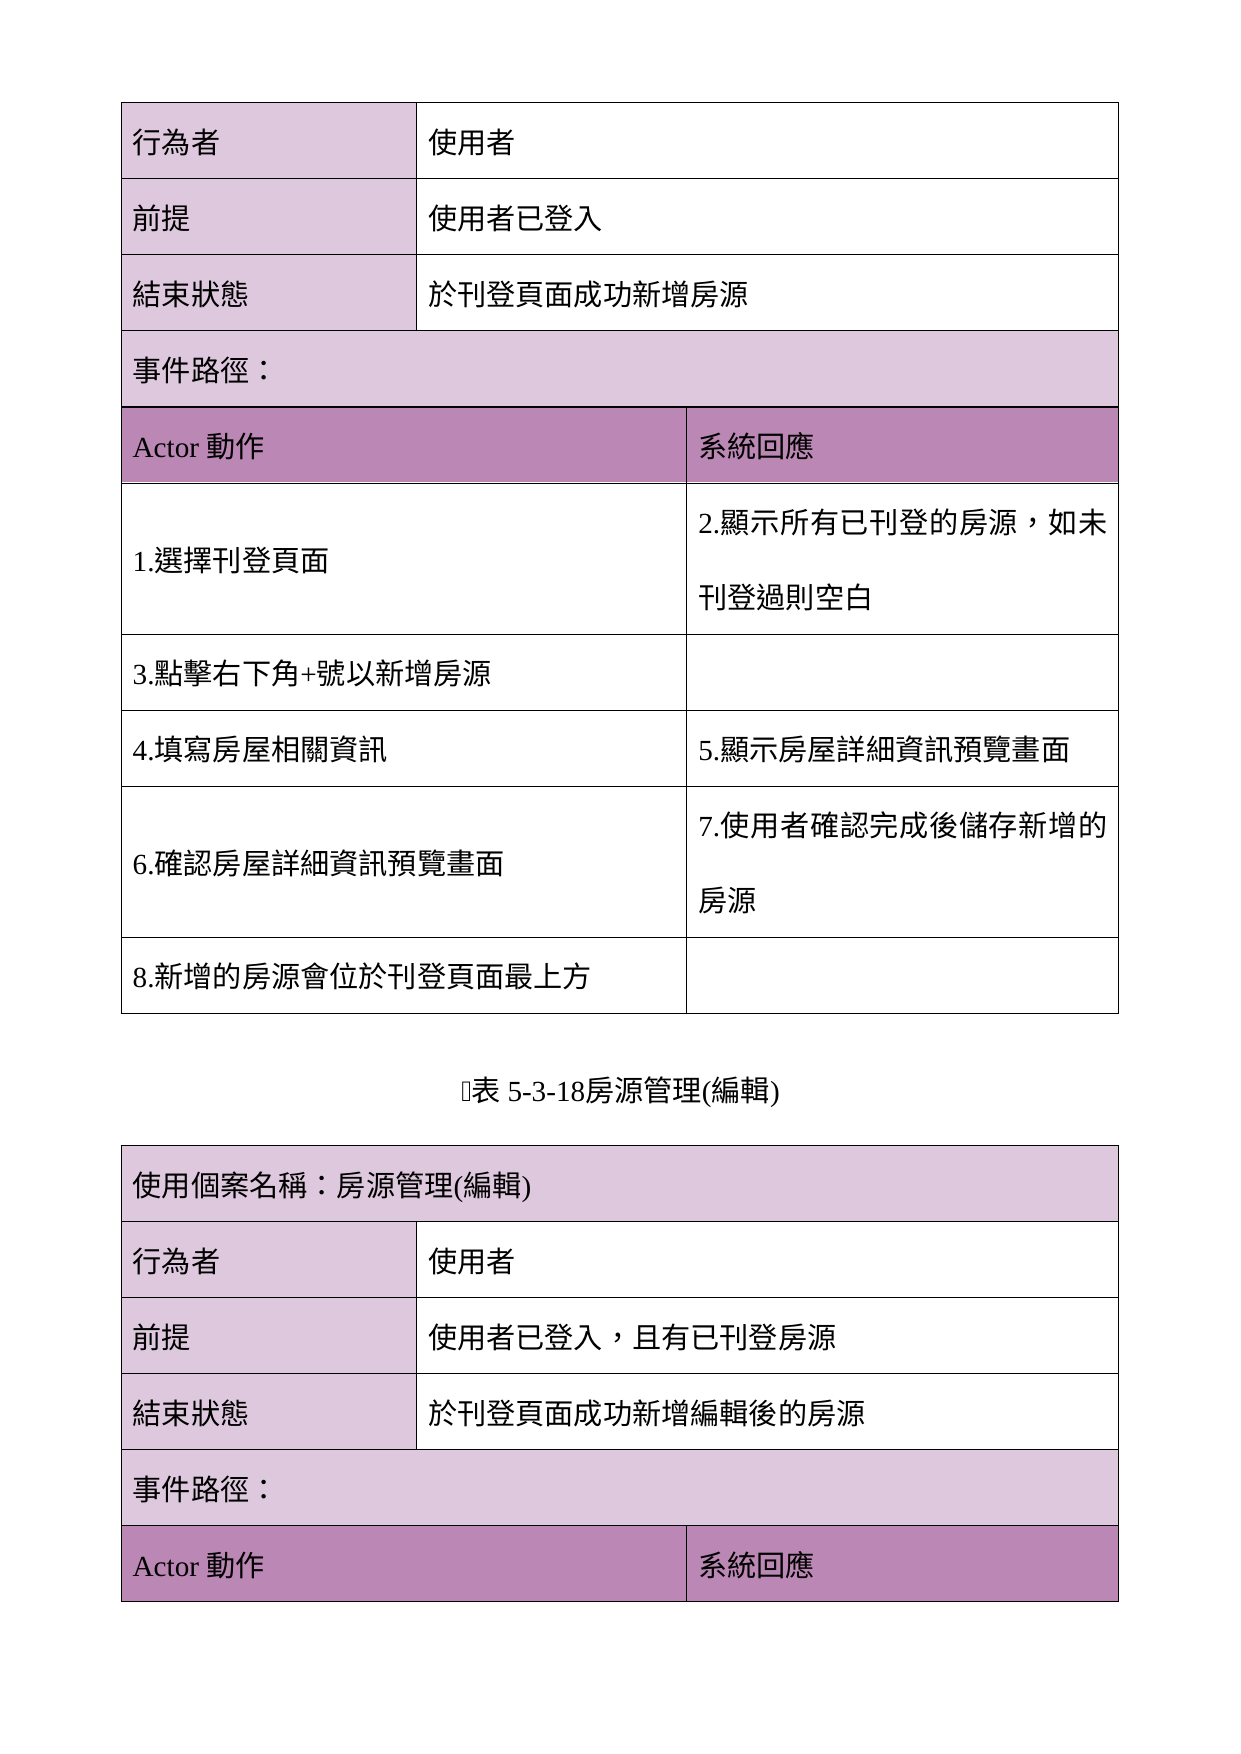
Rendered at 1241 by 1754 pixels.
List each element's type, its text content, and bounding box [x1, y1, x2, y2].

table_cell Actor 動作 [122, 1526, 686, 1601]
table_cell 1.選擇刊登頁面 [122, 484, 686, 633]
table_cell 5.顯示房屋詳細資訊預覽畫面 [687, 711, 1118, 786]
table_cell [687, 938, 1118, 1013]
table_cell 8.新增的房源會位於刊登頁面最上方 [122, 938, 686, 1013]
table_cell 於刊登頁面成功新增編輯後的房源 [417, 1374, 1118, 1449]
table_header 使用個案名稱：房源管理(編輯) [122, 1146, 1118, 1221]
table_cell 7.使用者確認完成後儲存新增的房源 [687, 787, 1118, 937]
table_cell 3.點擊右下角+號以新增房源 [122, 635, 686, 709]
table_cell 於刊登頁面成功新增房源 [417, 255, 1118, 330]
table_cell 使用者 [417, 1222, 1118, 1297]
table_cell 系統回應 [687, 1526, 1118, 1601]
table_cell 使用者 [417, 103, 1118, 178]
table_cell 結束狀態 [122, 255, 416, 330]
table_cell 行為者 [122, 1222, 416, 1297]
table_cell Actor 動作 [122, 408, 686, 482]
table_cell 2.顯示所有已刊登的房源，如未刊登過則空白 [687, 484, 1118, 633]
table_cell 6.確認房屋詳細資訊預覽畫面 [122, 787, 686, 937]
table_cell 行為者 [122, 103, 416, 178]
table_cell 4.填寫房屋相關資訊 [122, 711, 686, 786]
table_cell 事件路徑： [122, 1450, 1118, 1525]
table_cell 使用者已登入，且有已刊登房源 [417, 1298, 1118, 1373]
table_cell 結束狀態 [122, 1374, 416, 1449]
table_cell 使用者已登入 [417, 179, 1118, 254]
table_cell 前提 [122, 1298, 416, 1373]
table_cell 事件路徑： [122, 331, 1118, 406]
table_cell 系統回應 [687, 408, 1118, 482]
table_cell [687, 635, 1118, 709]
table_cell 前提 [122, 179, 416, 254]
